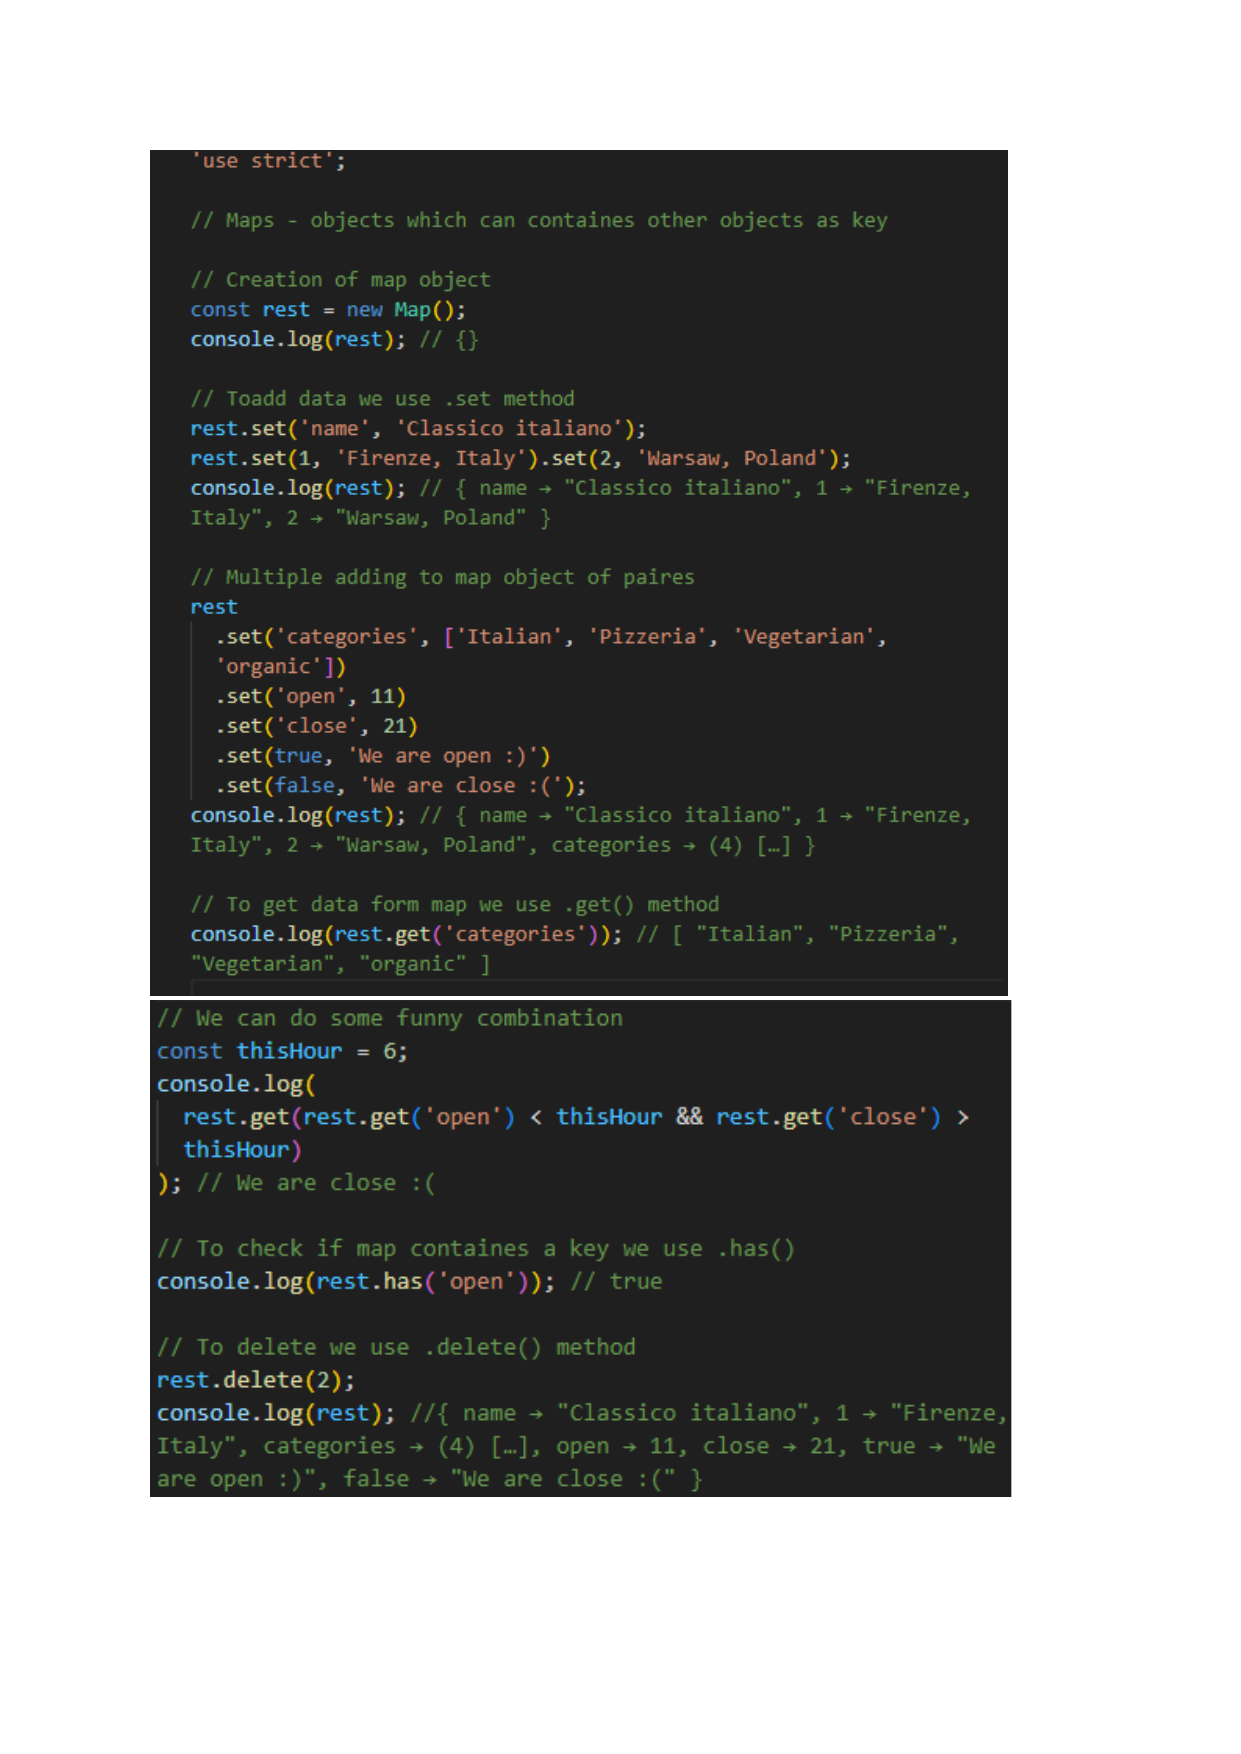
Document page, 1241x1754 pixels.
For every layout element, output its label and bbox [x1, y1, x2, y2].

picture [150, 150, 1008, 996]
picture [150, 1000, 1012, 1497]
